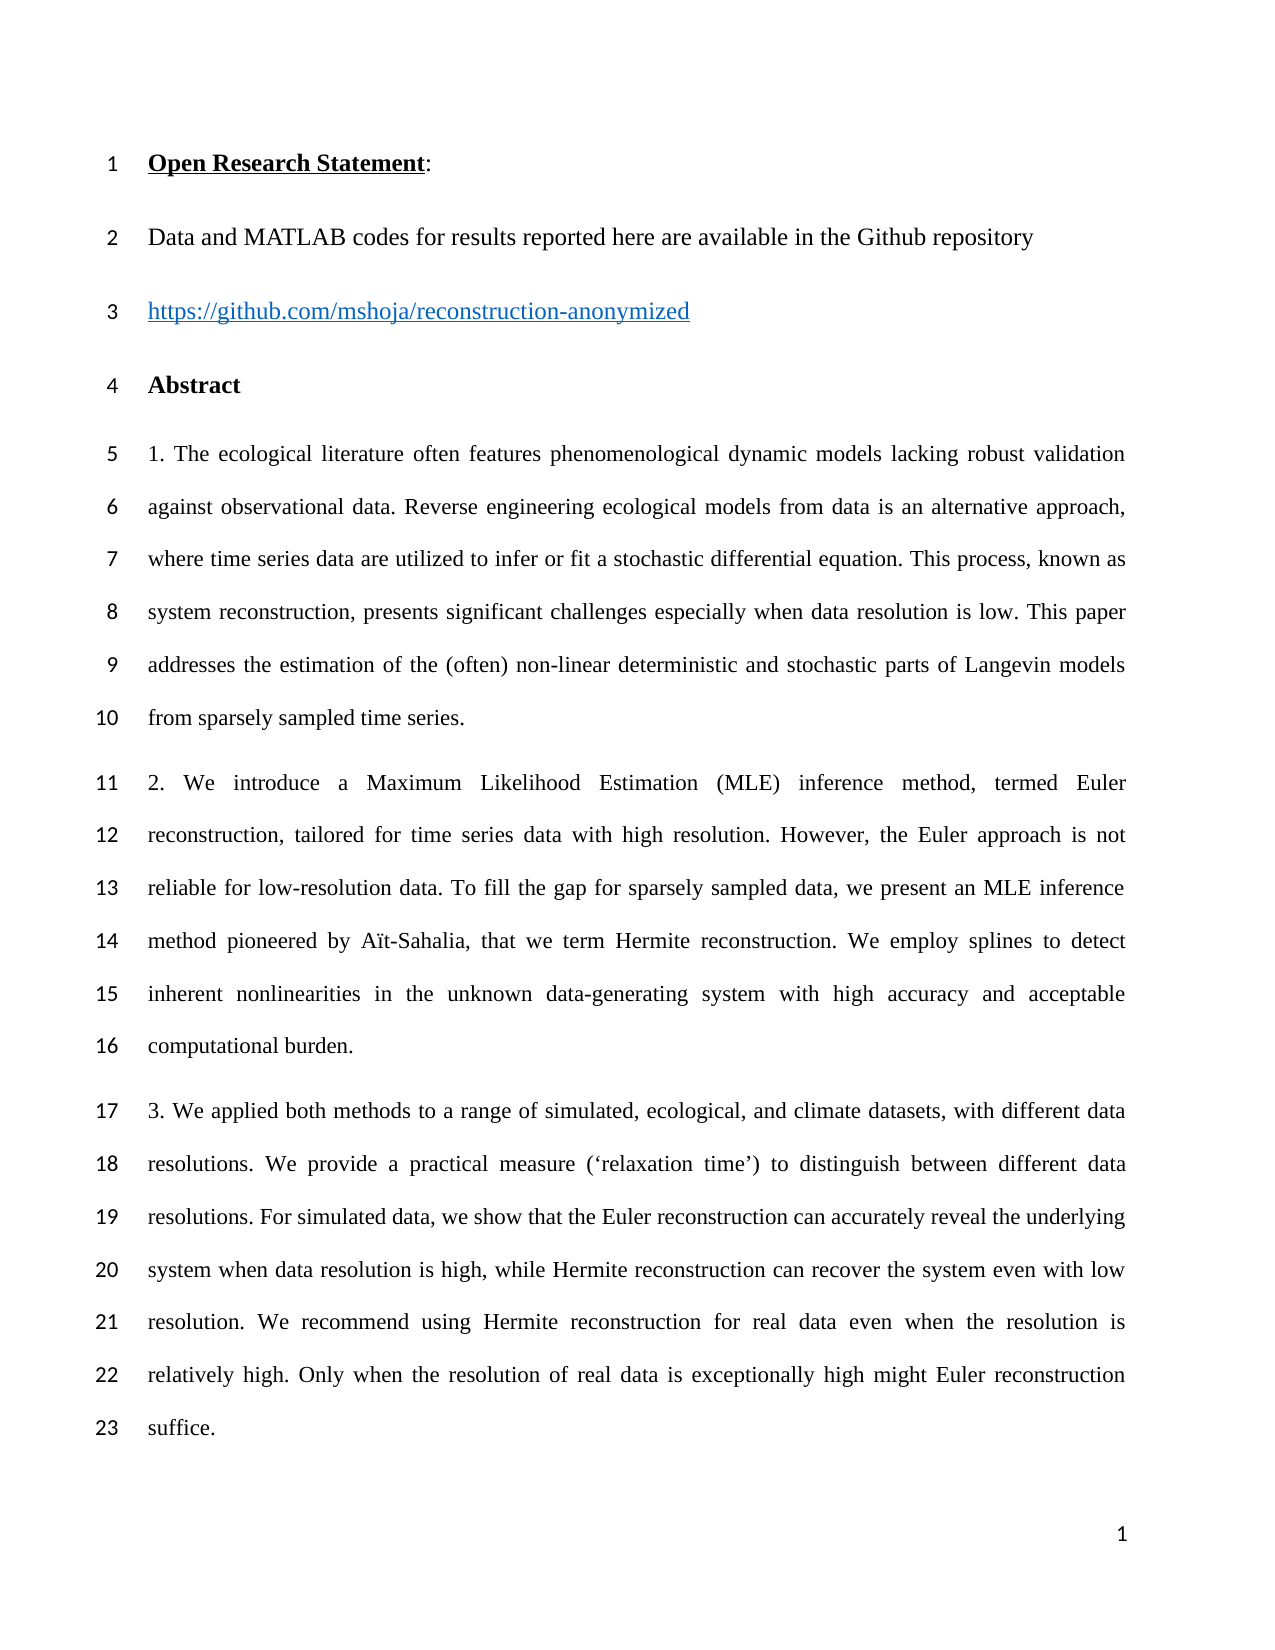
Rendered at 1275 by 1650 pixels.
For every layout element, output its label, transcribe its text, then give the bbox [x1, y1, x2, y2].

text https://github.com/mshoja/reconstruction-anonymized [148, 296, 1127, 325]
text 1. The ecological literature often features phenomenological dynamic models lacking robust validation against observational data. Reverse engineering ecological models from data is an alternative approach, where time series data are utilized to infer or fit a stochastic differential equation. This process, known as system reconstruction, presents significant challenges especially when data resolution is low. This paper addresses the estimation of the (often) non-linear deterministic and stochastic parts of Langevin models from sparsely sampled time series. [148, 440, 1127, 730]
text Abstract [148, 370, 1127, 399]
text 2. We introduce a Maximum Likelihood Estimation (MLE) inference method, termed Euler reconstruction, tailored for time series data with high resolution. However, the Euler approach is not reliable for low-resolution data. To fill the gap for sparsely sampled data, we present an MLE inference method pioneered by Aït-Sahalia, that we term Hermite reconstruction. We employ splines to detect inherent nonlinearities in the unknown data-generating system with high accuracy and acceptable computational burden. [148, 769, 1127, 1059]
text Open Research Statement: [148, 148, 1127, 176]
text 3. We applied both methods to a range of simulated, ecological, and climate datasets, with different data resolutions. We provide a practical measure (‘relaxation time’) to distinguish between different data resolutions. For simulated data, we show that the Euler reconstruction can accurately reveal the underlying system when data resolution is high, while Hermite reconstruction can recover the system even with low resolution. We recommend using Hermite reconstruction for real data even when the resolution is relatively high. Only when the resolution of real data is exceptionally high might Euler reconstruction suffice. [148, 1098, 1127, 1440]
text Data and MATLAB codes for results reported here are available in the Github repository [148, 222, 1127, 251]
